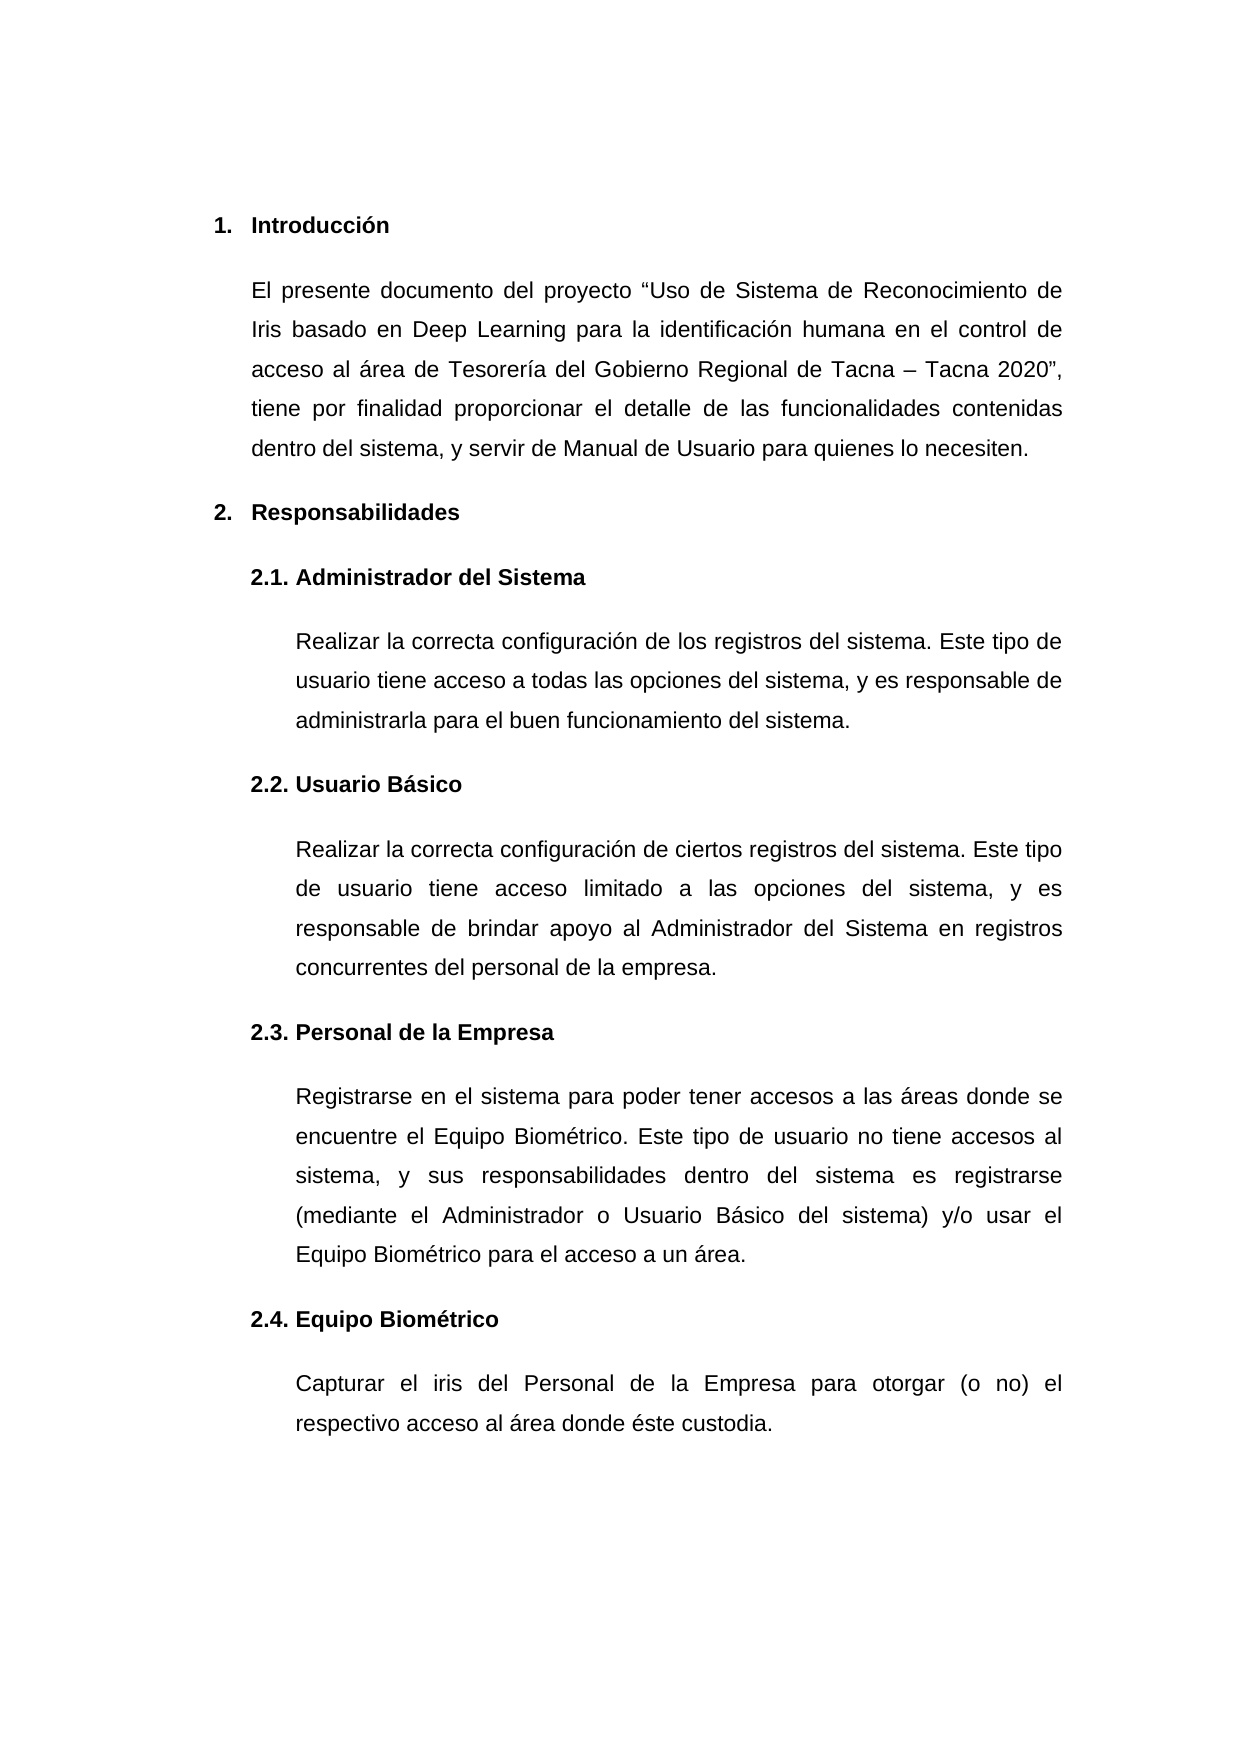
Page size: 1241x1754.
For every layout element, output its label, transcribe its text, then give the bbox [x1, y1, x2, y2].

subtitle Usuario Básico [250, 771, 1063, 798]
subtitle Equipo Biométrico [250, 1306, 1063, 1332]
subtitle Personal de la Empresa [250, 1019, 1063, 1045]
text El presente documento del proyecto “Uso de Sistema de Reconocimiento de Iris basado en Deep Learning para la identificación humana en el control de acceso al área de Tesorería del Gobierno Regional de Tacna – Tacna 2020”, tiene por finalidad proporcionar el detalle de las funcionalidades contenidas dentro del sistema, y servir de Manual de Usuario para quienes lo necesiten. [251, 277, 1063, 461]
text Realizar la correcta configuración de los registros del sistema. Este tipo de usuario tiene acceso a todas las opciones del sistema, y es responsable de administrarla para el buen funcionamiento del sistema. [295, 628, 1063, 733]
text Realizar la correcta configuración de ciertos registros del sistema. Este tipo de usuario tiene acceso limitado a las opciones del sistema, y es responsable de brindar apoyo al Administrador del Sistema en registros concurrentes del personal de la empresa. [295, 836, 1063, 981]
subtitle Administrador del Sistema [250, 563, 1063, 590]
text Registrarse en el sistema para poder tener accesos a las áreas donde se encuentre el Equipo Biométrico. Este tipo de usuario no tiene accesos al sistema, y sus responsabilidades dentro del sistema es registrarse (mediante el Administrador o Usuario Básico del sistema) y/o usar el Equipo Biométrico para el acceso a un área. [295, 1083, 1063, 1267]
subtitle Introducción [213, 212, 1063, 238]
subtitle Responsabilidades [213, 499, 1063, 525]
text Capturar el iris del Personal de la Empresa para otorgar (o no) el respectivo acceso al área donde éste custodia. [295, 1370, 1063, 1436]
